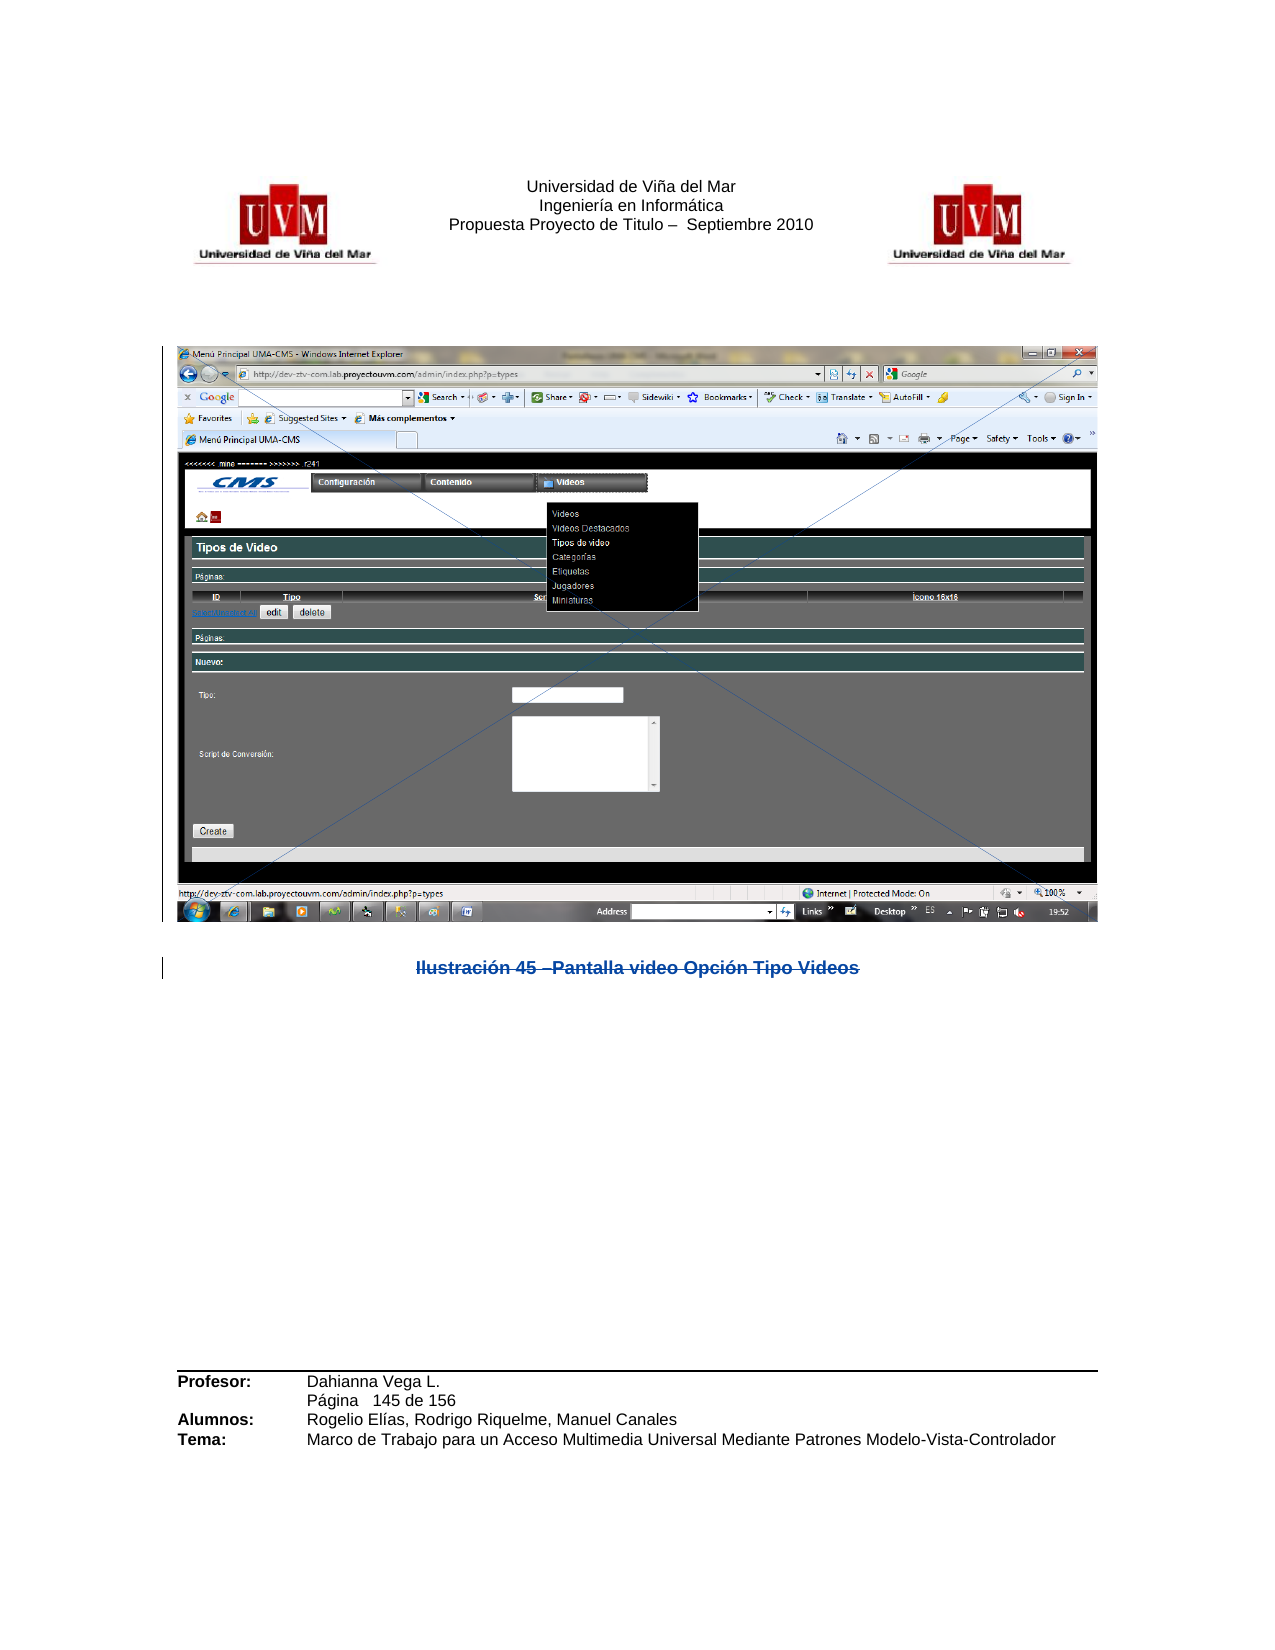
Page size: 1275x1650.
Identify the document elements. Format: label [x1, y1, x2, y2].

picture [177, 347, 635, 921]
picture [179, 635, 1096, 922]
picture [871, 176, 1084, 267]
picture [179, 346, 1096, 633]
picture [640, 347, 1098, 921]
picture [177, 176, 390, 267]
